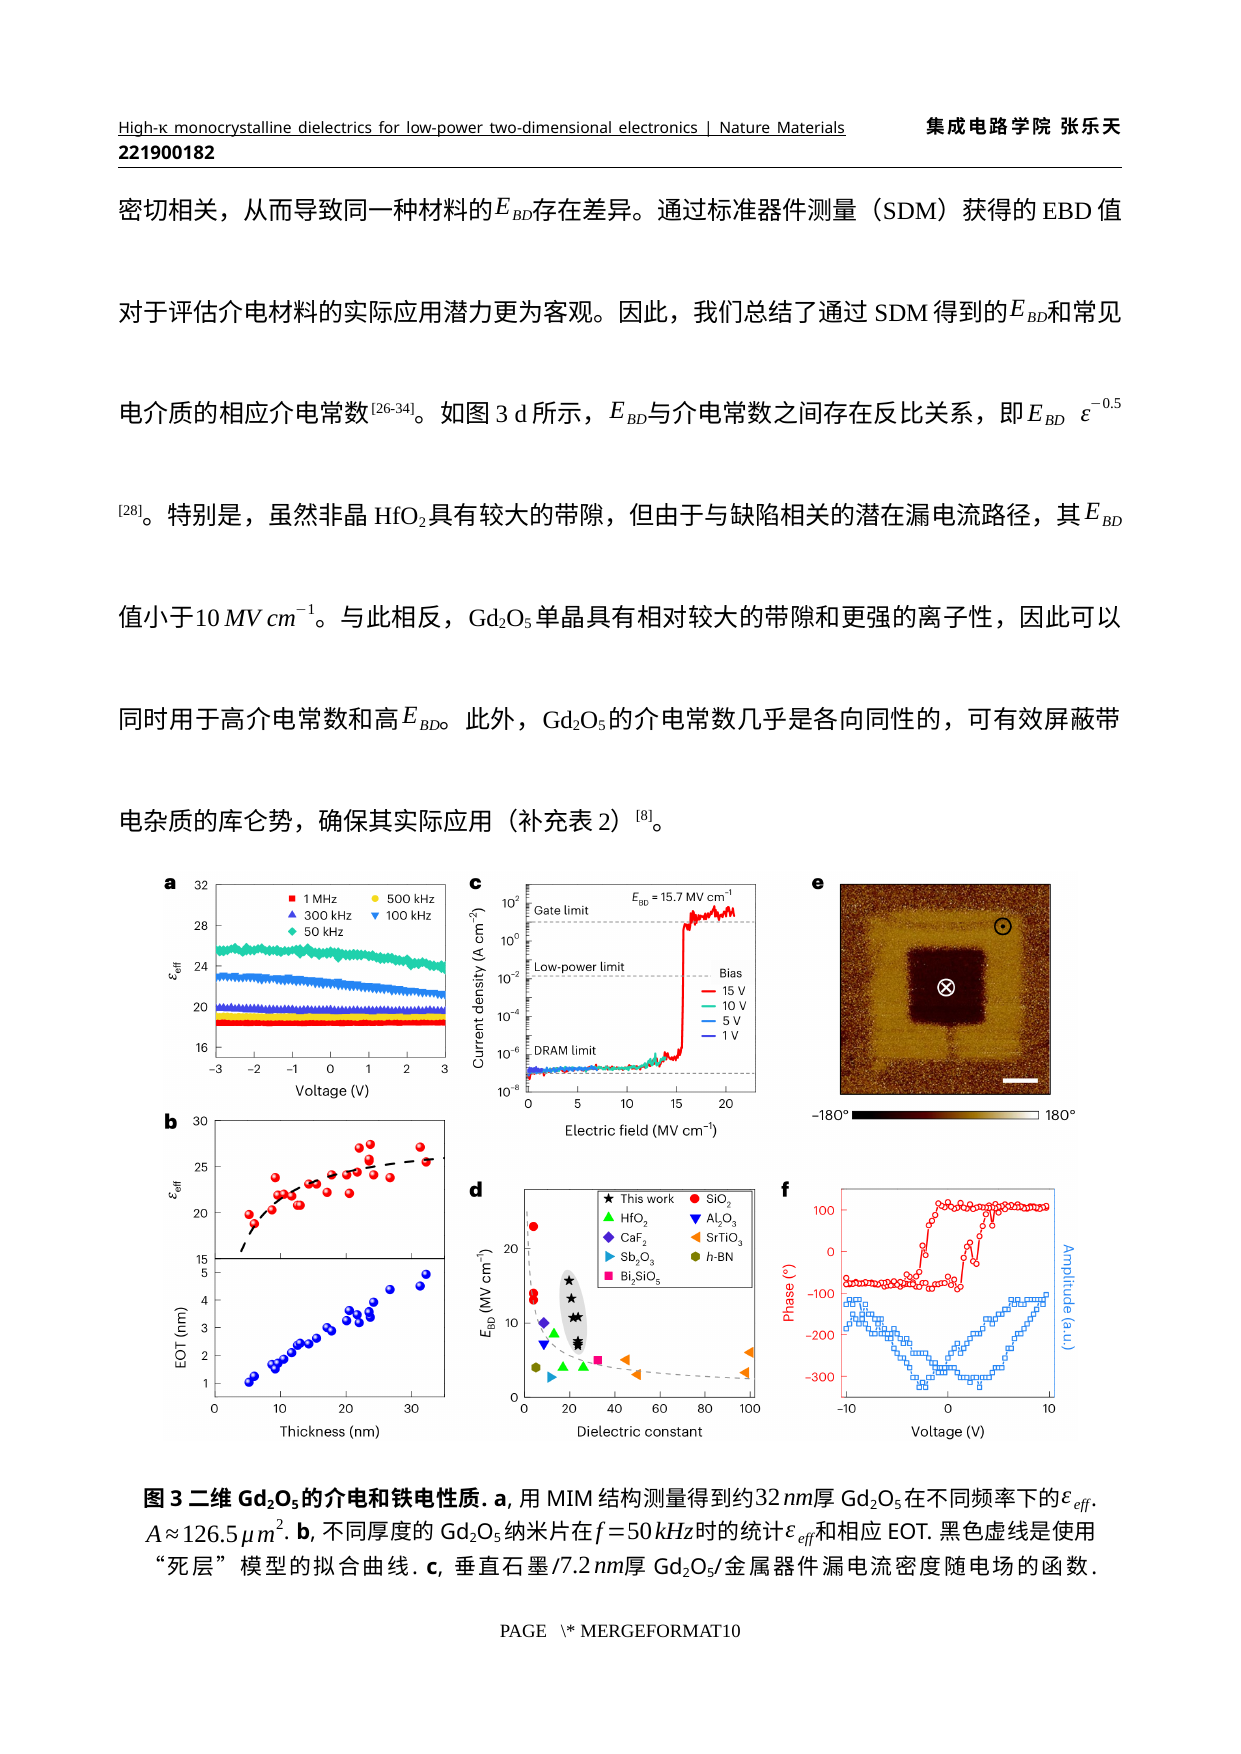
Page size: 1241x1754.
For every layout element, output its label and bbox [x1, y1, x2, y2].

text [118, 174, 1122, 853]
picture [162, 871, 1078, 1441]
text [143, 1480, 1097, 1582]
